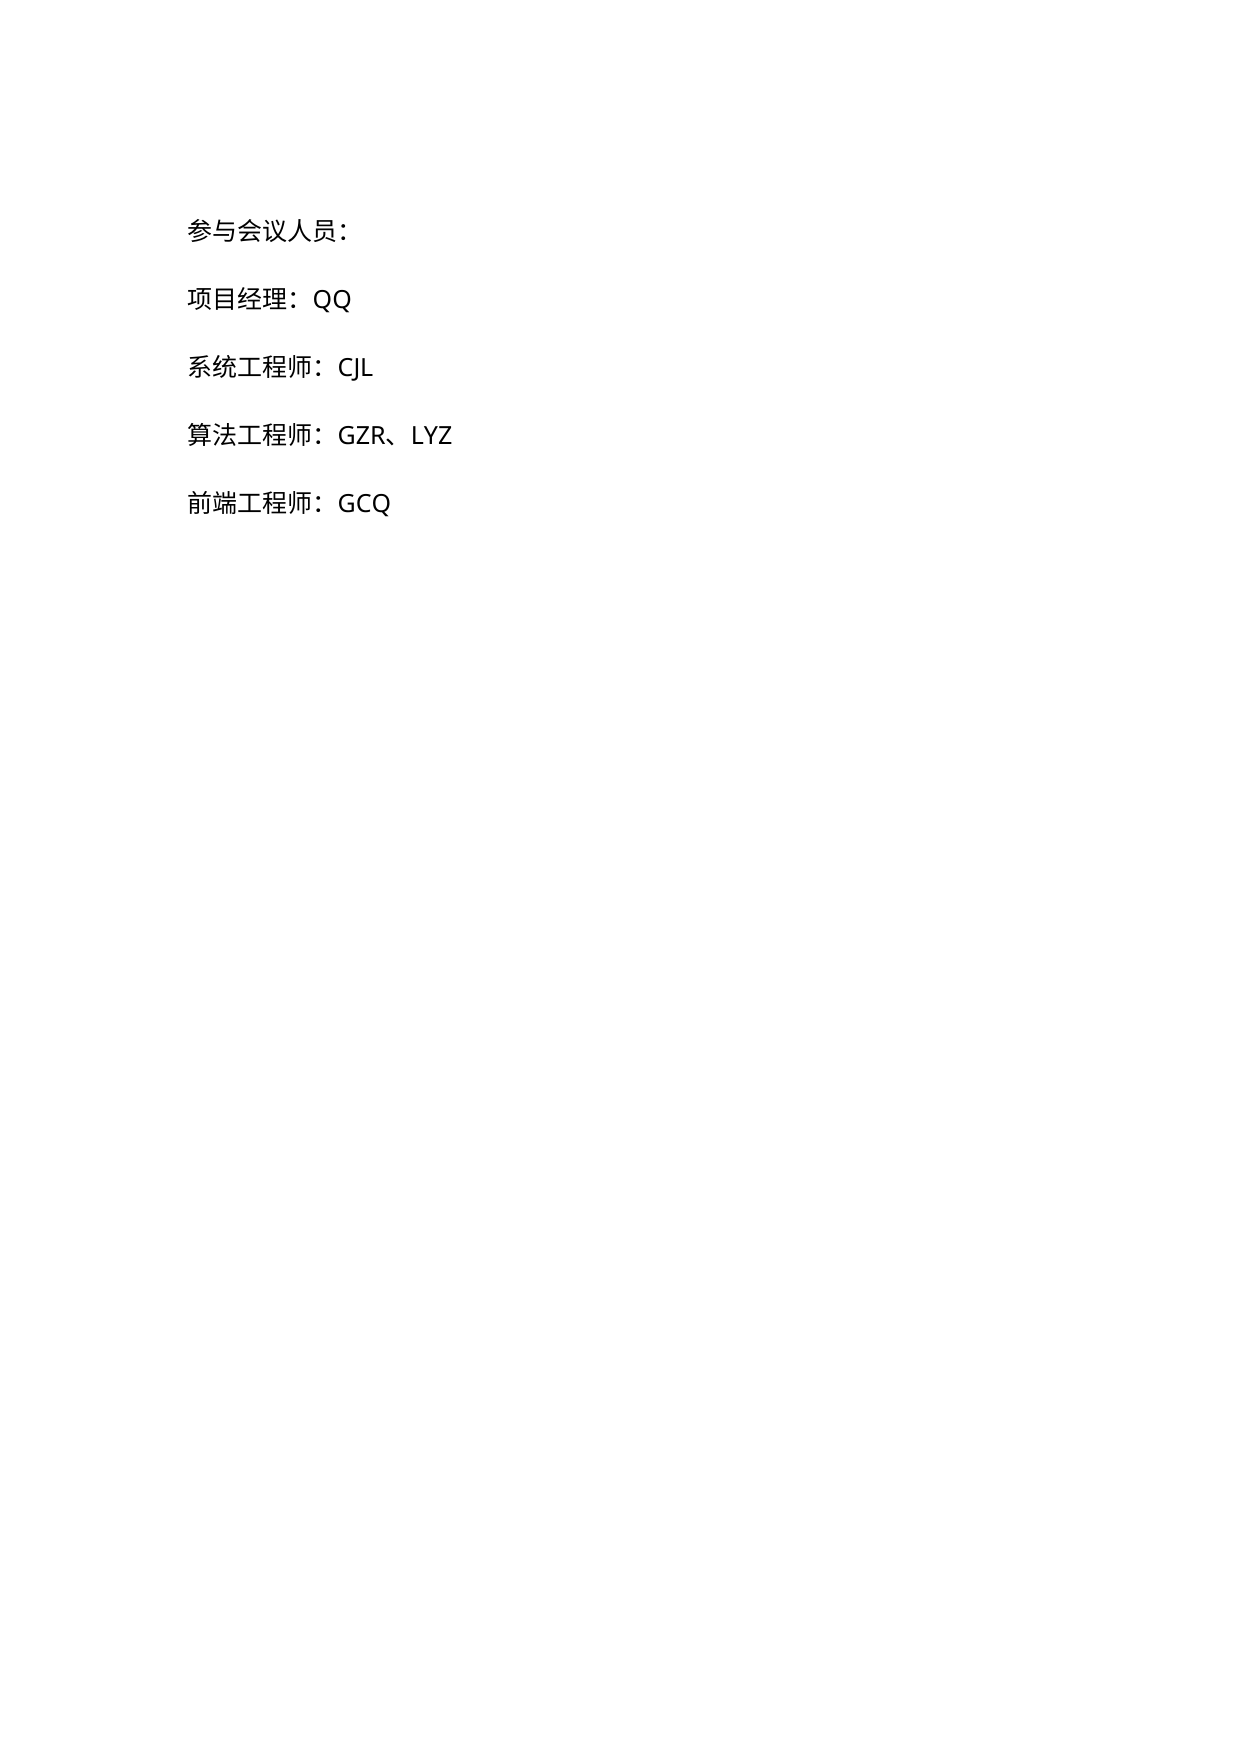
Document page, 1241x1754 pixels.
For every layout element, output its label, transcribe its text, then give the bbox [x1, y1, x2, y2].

text 参与会议人员： [187, 196, 1053, 263]
text 项目经理：QQ [187, 263, 1053, 331]
text 系统工程师：CJL [187, 331, 1053, 399]
text 算法工程师：GZR、LYZ [187, 399, 1053, 467]
text 前端工程师：GCQ [187, 467, 1053, 535]
